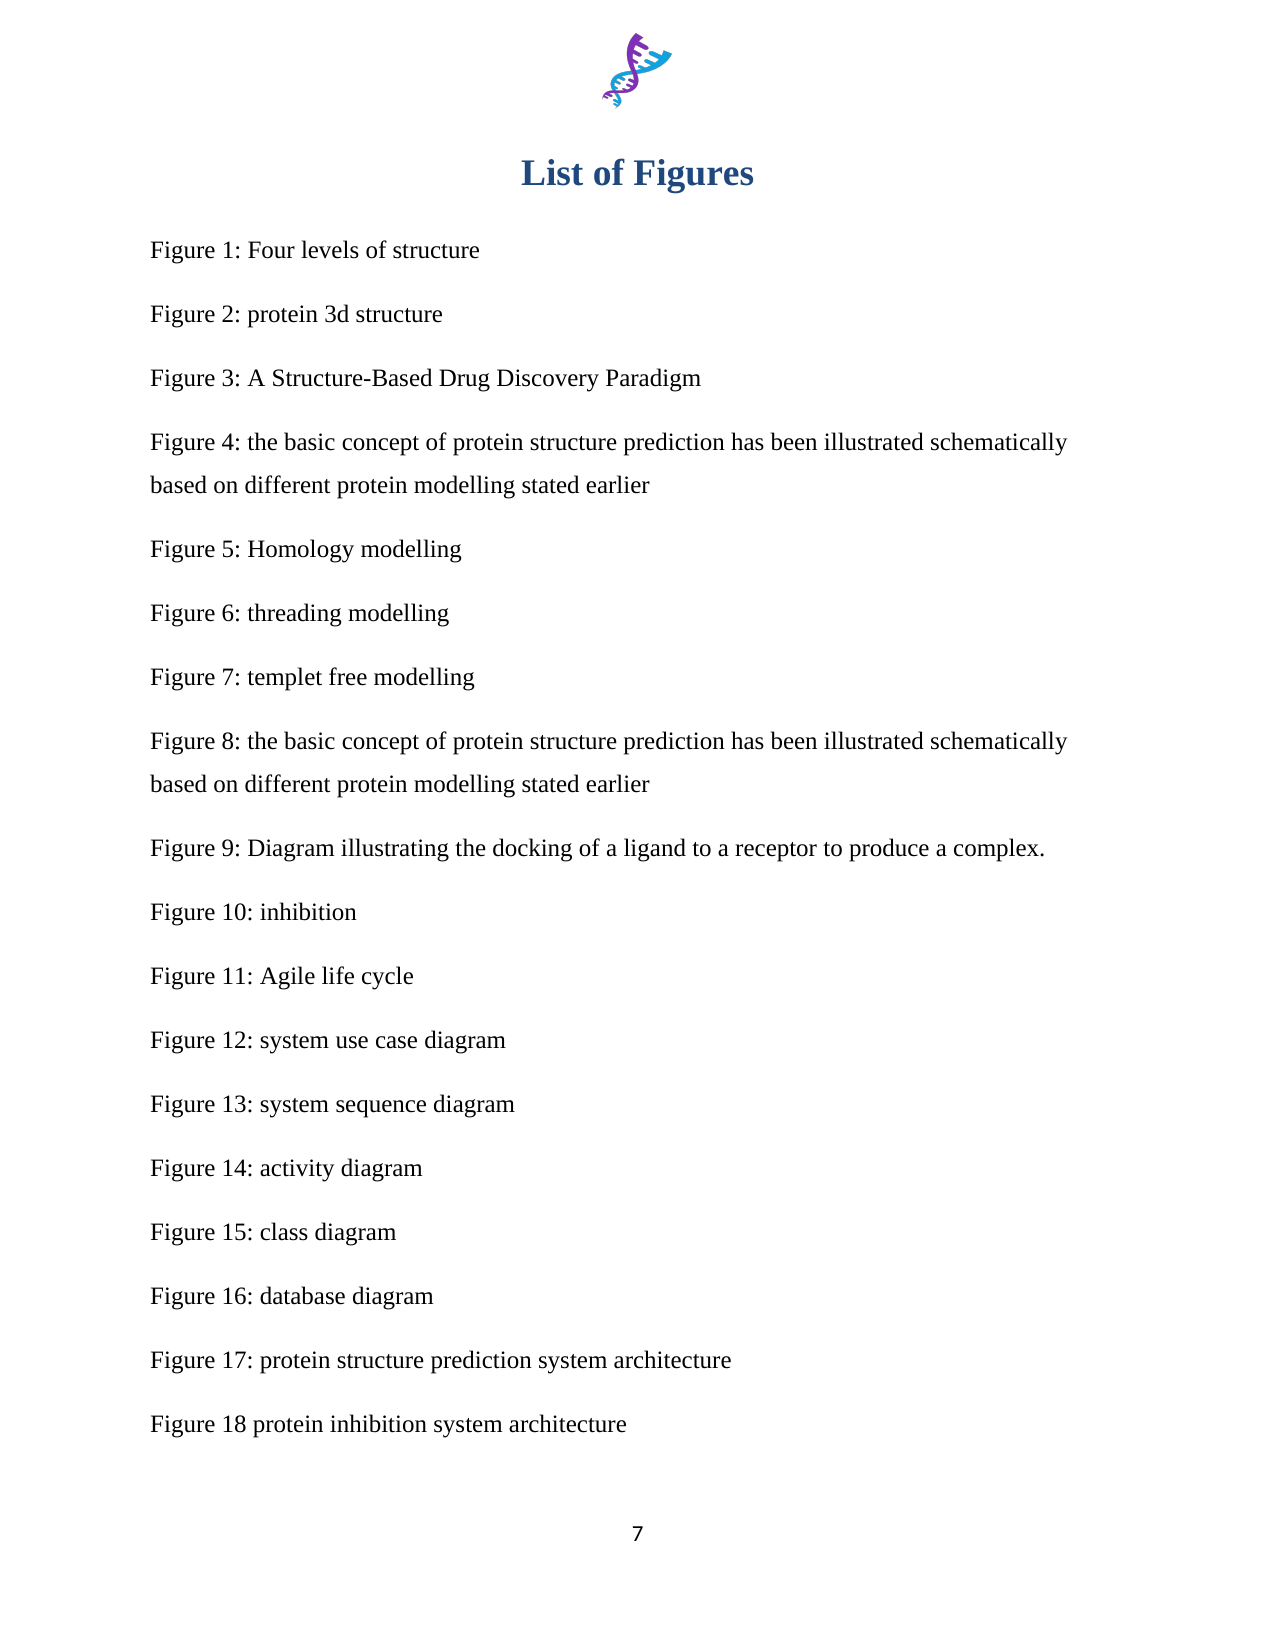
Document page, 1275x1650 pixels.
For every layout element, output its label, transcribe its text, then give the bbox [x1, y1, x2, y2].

text Figure 12: system use case diagram [150, 1025, 1125, 1054]
text Figure 18 protein inhibition system architecture [150, 1409, 1125, 1438]
text Figure 3: A Structure-Based Drug Discovery Paradigm [150, 363, 1125, 392]
text Figure 2: protein 3d structure [150, 299, 1125, 328]
text Figure 6: threading modelling [150, 598, 1125, 627]
text Figure 14: activity diagram [150, 1153, 1125, 1182]
picture [602, 33, 672, 109]
text Figure 17: protein structure prediction system architecture [150, 1345, 1125, 1374]
text Figure 1: Four levels of structure [150, 236, 1125, 264]
text List of Figures [150, 150, 1125, 193]
text Figure 10: inhibition [150, 897, 1125, 926]
text Figure 13: system sequence diagram [150, 1089, 1125, 1118]
text Figure 5: Homology modelling [150, 534, 1125, 563]
text Figure 16: database diagram [150, 1281, 1125, 1310]
text Figure 11: Agile life cycle [150, 961, 1125, 990]
text Figure 9: Diagram illustrating the docking of a ligand to a receptor to produce a complex. [150, 833, 1125, 862]
text Figure 7: templet free modelling [150, 662, 1125, 691]
text Figure 8: the basic concept of protein structure prediction has been illustrated schematically based on different protein modelling stated earlier [150, 726, 1125, 798]
text Figure 4: the basic concept of protein structure prediction has been illustrated schematically based on different protein modelling stated earlier [150, 427, 1125, 499]
text Figure 15: class diagram [150, 1217, 1125, 1246]
